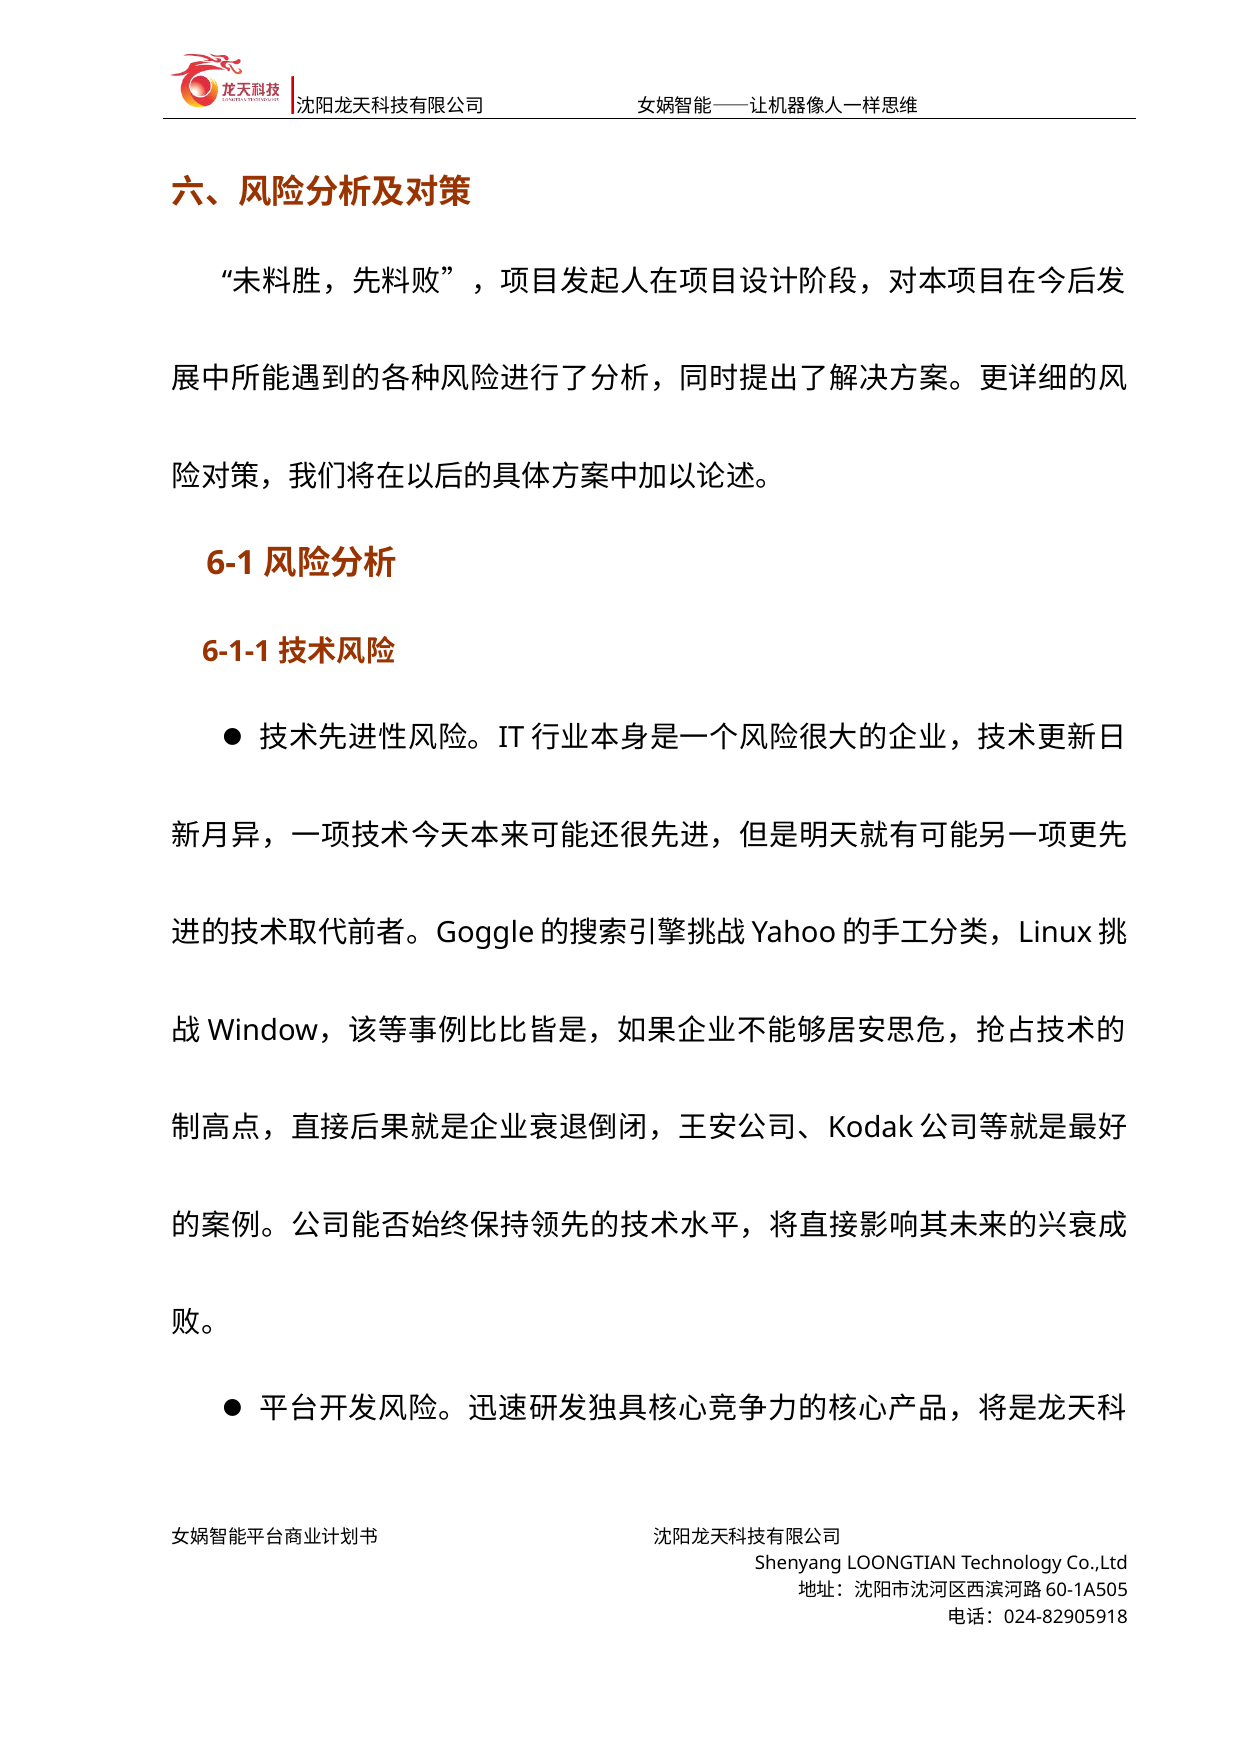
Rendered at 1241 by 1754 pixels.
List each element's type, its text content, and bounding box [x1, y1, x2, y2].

text 6-1-1 技术风险 [172, 616, 1128, 681]
text 六、风险分析及对策 [172, 157, 1128, 222]
list 技术先进性风险。IT行业本身是一个风险很大的企业，技术更新日新月异，一项技术今天本来可能还很先进，但是明天就有可能另一项更先进的技术取代前者。Goggle的搜索引擎挑战Yahoo的手工分类，Linux挑战Window，该等事例比比皆是，如果企业不能够居安思危，抢占技术的制高点，直接后果就是企业衰退倒闭，王安公司、Kodak公司等就是最好的案例。公司能否始终保持领先的技术水平，将直接影响其未来的兴衰成败。 [172, 702, 1128, 1352]
text 6-1 风险分析 [172, 527, 1128, 592]
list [172, 1374, 1128, 1439]
text “未料胜，先料败”，项目发起人在项目设计阶段，对本项目在今后发展中所能遇到的各种风险进行了分析，同时提出了解决方案。更详细的风险对策，我们将在以后的具体方案中加以论述。 [172, 246, 1128, 506]
